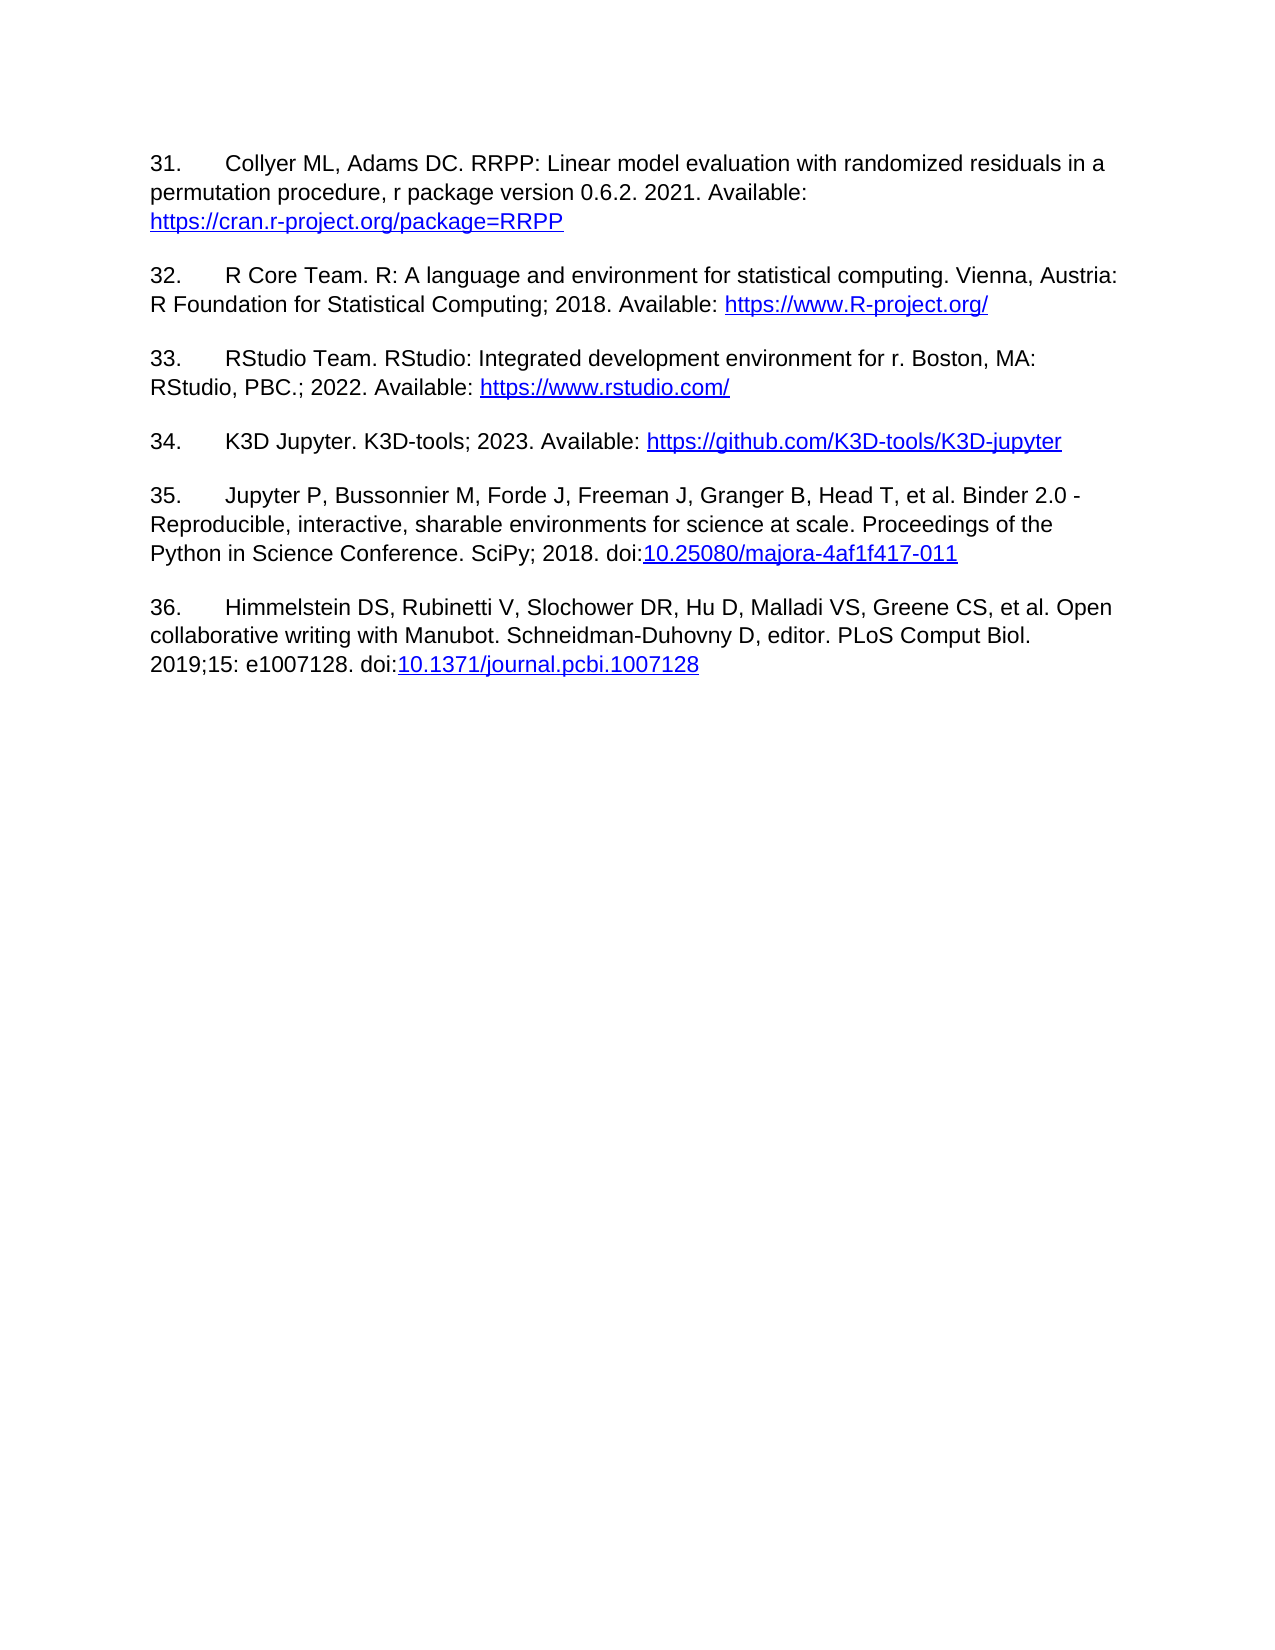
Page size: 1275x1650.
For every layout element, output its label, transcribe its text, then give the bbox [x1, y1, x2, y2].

text 33. RStudio Team. RStudio: Integrated development environment for r. Boston, MA: RStudio, PBC.; 2022. Available: https://www.rstudio.com/ [150, 345, 1125, 400]
text 34. K3D Jupyter. K3D-tools; 2023. Available: https://github.com/K3D-tools/K3D-jupyter [150, 428, 1125, 454]
text 31. Collyer ML, Adams DC. RRPP: Linear model evaluation with randomized residuals in a permutation procedure, r package version 0.6.2. 2021. Available: https://cran.r-project.org/package=RRPP [150, 150, 1125, 234]
text 36. Himmelstein DS, Rubinetti V, Slochower DR, Hu D, Malladi VS, Greene CS, et al. Open collaborative writing with Manubot. Schneidman-Duhovny D, editor. PLoS Comput Biol. 2019;15: e1007128. doi:10.1371/journal.pcbi.1007128 [150, 593, 1125, 678]
text 35. Jupyter P, Bussonnier M, Forde J, Freeman J, Granger B, Head T, et al. Binder 2.0 - Reproducible, interactive, sharable environments for science at scale. Proceedings of the Python in Science Conference. SciPy; 2018. doi:10.25080/majora-4af1f417-011 [150, 482, 1125, 566]
text 32. R Core Team. R: A language and environment for statistical computing. Vienna, Austria: R Foundation for Statistical Computing; 2018. Available: https://www.R-project.org/ [150, 262, 1125, 317]
